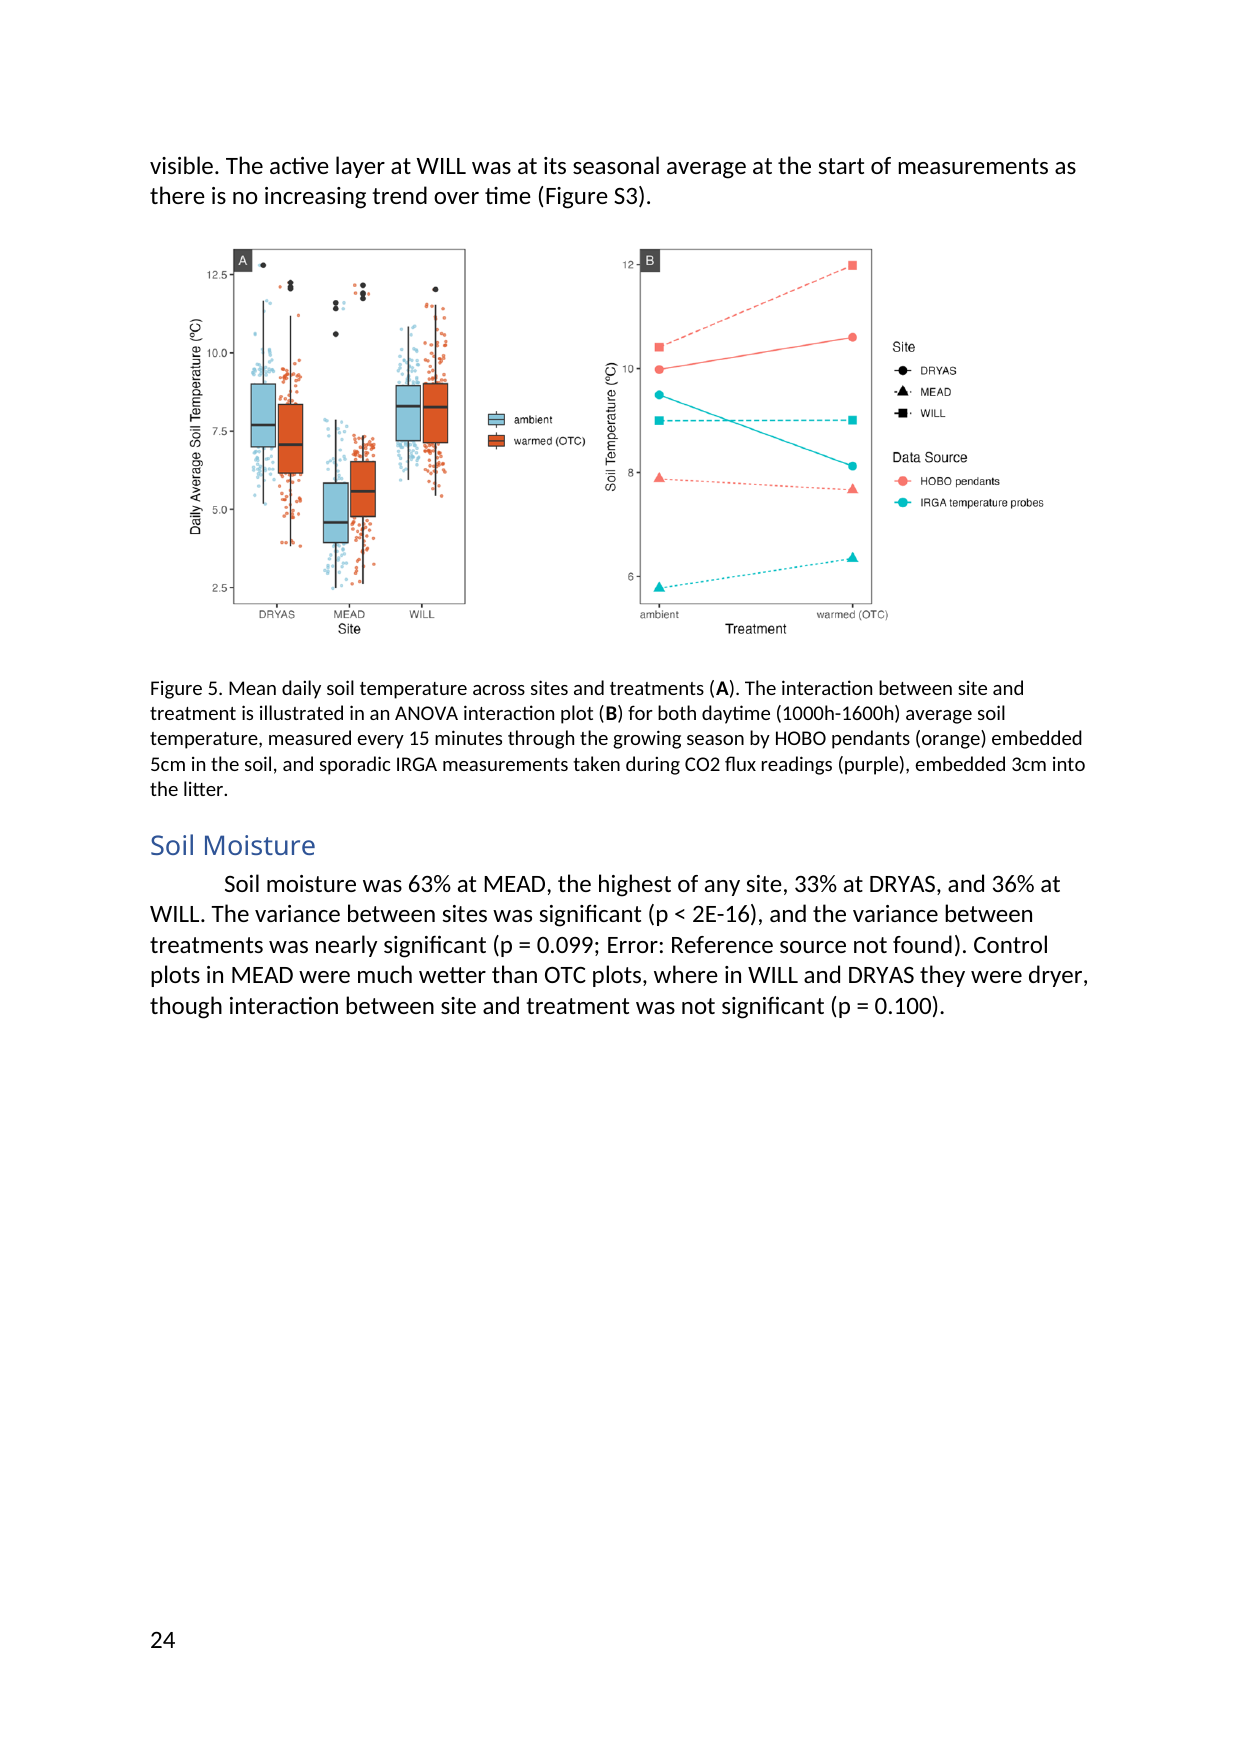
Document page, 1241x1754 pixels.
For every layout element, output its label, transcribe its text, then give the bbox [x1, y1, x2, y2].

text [150, 150, 1090, 211]
subtitle Soil Moisture [150, 827, 1090, 864]
picture [176, 236, 1064, 650]
text Figure 5. Mean daily soil temperature across sites and treatments (A). The interaction between site and treatment is illustrated in an ANOVA interaction plot (B) for both daytime (1000h-1600h) average soil temperature, measured every 15 minutes through the growing season by HOBO pendants (orange) embedded 5cm in the soil, and sporadic IRGA measurements taken during CO2 flux readings (purple), embedded 3cm into the litter. [150, 675, 1090, 802]
text Soil moisture was 63% at MEAD, the highest of any site, 33% at DRYAS, and 36% at WILL. The variance between sites was significant (p < 2E-16), and the variance between treatments was nearly significant (p = 0.099; Table 4). Control plots in MEAD were much wetter than OTC plots, where in WILL and DRYAS they were dryer, though interaction between site and treatment was not significant (p = 0.100). [150, 868, 1090, 1021]
